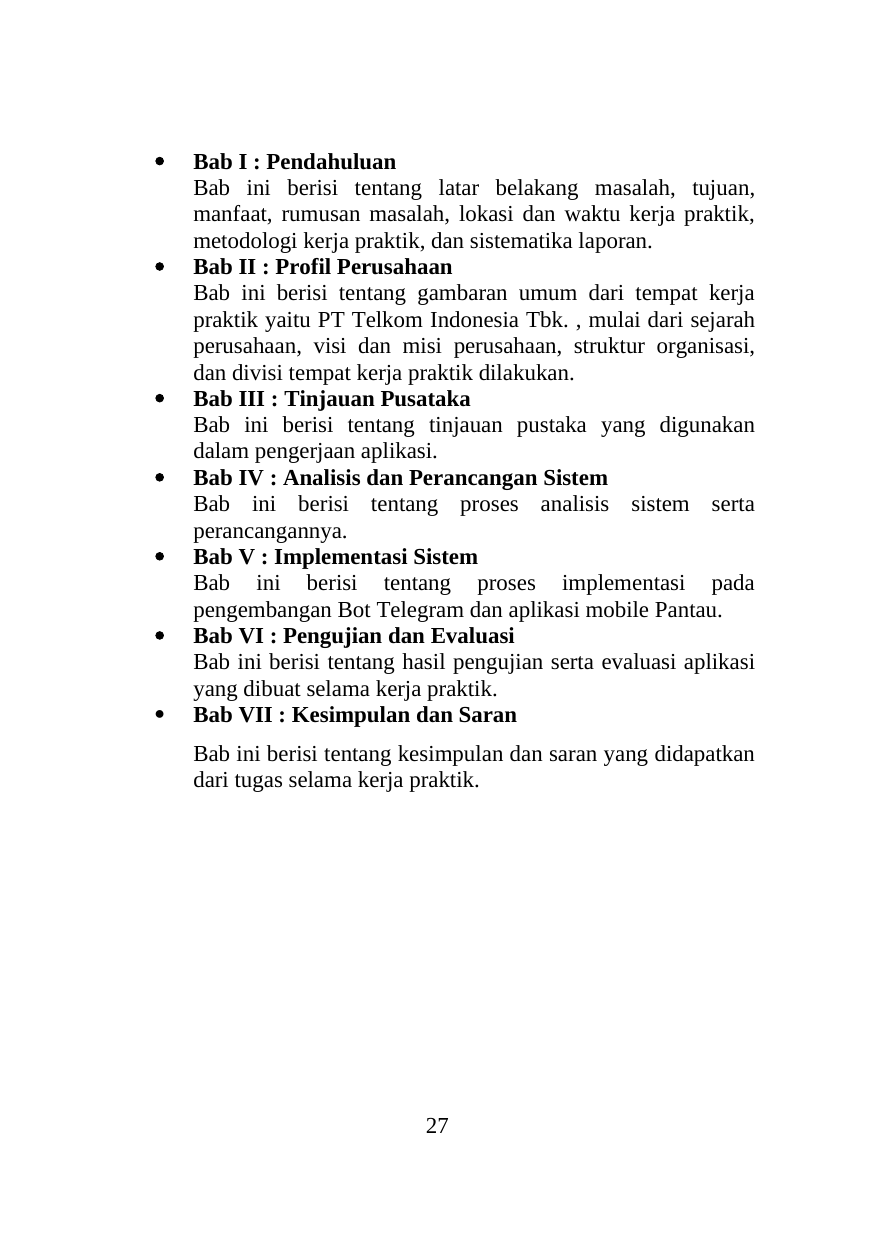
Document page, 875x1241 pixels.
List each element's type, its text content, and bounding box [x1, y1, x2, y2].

list Bab VII : Kesimpulan dan Saran [156, 701, 756, 727]
list Bab ini berisi tentang hasil pengujian serta evaluasi aplikasi yang dibuat selama kerja praktik. [193, 648, 756, 701]
list Bab I : Pendahuluan [156, 148, 756, 174]
list Bab ini berisi tentang proses analisis sistem serta perancangannya. [193, 490, 756, 543]
list Bab IV : Analisis dan Perancangan Sistem [156, 464, 756, 490]
list Bab II : Profil Perusahaan [156, 253, 756, 279]
list Bab III : Tinjauan Pusataka [156, 385, 756, 411]
list Bab ini berisi tentang tinjauan pustaka yang digunakan dalam pengerjaan aplikasi. [193, 411, 756, 464]
list Bab VI : Pengujian dan Evaluasi [156, 622, 756, 648]
list Bab V : Implementasi Sistem [156, 543, 756, 569]
list Bab ini berisi tentang latar belakang masalah, tujuan, manfaat, rumusan masalah, lokasi dan waktu kerja praktik, metodologi kerja praktik, dan sistematika laporan. [193, 174, 756, 253]
text Bab ini berisi tentang kesimpulan dan saran yang didapatkan dari tugas selama kerja praktik. [193, 740, 756, 793]
list Bab ini berisi tentang proses implementasi pada pengembangan Bot Telegram dan aplikasi mobile Pantau. [193, 569, 756, 622]
list Bab ini berisi tentang gambaran umum dari tempat kerja praktik yaitu PT Telkom Indonesia Tbk. , mulai dari sejarah perusahaan, visi dan misi perusahaan, struktur organisasi, dan divisi tempat kerja praktik dilakukan. [193, 279, 756, 385]
